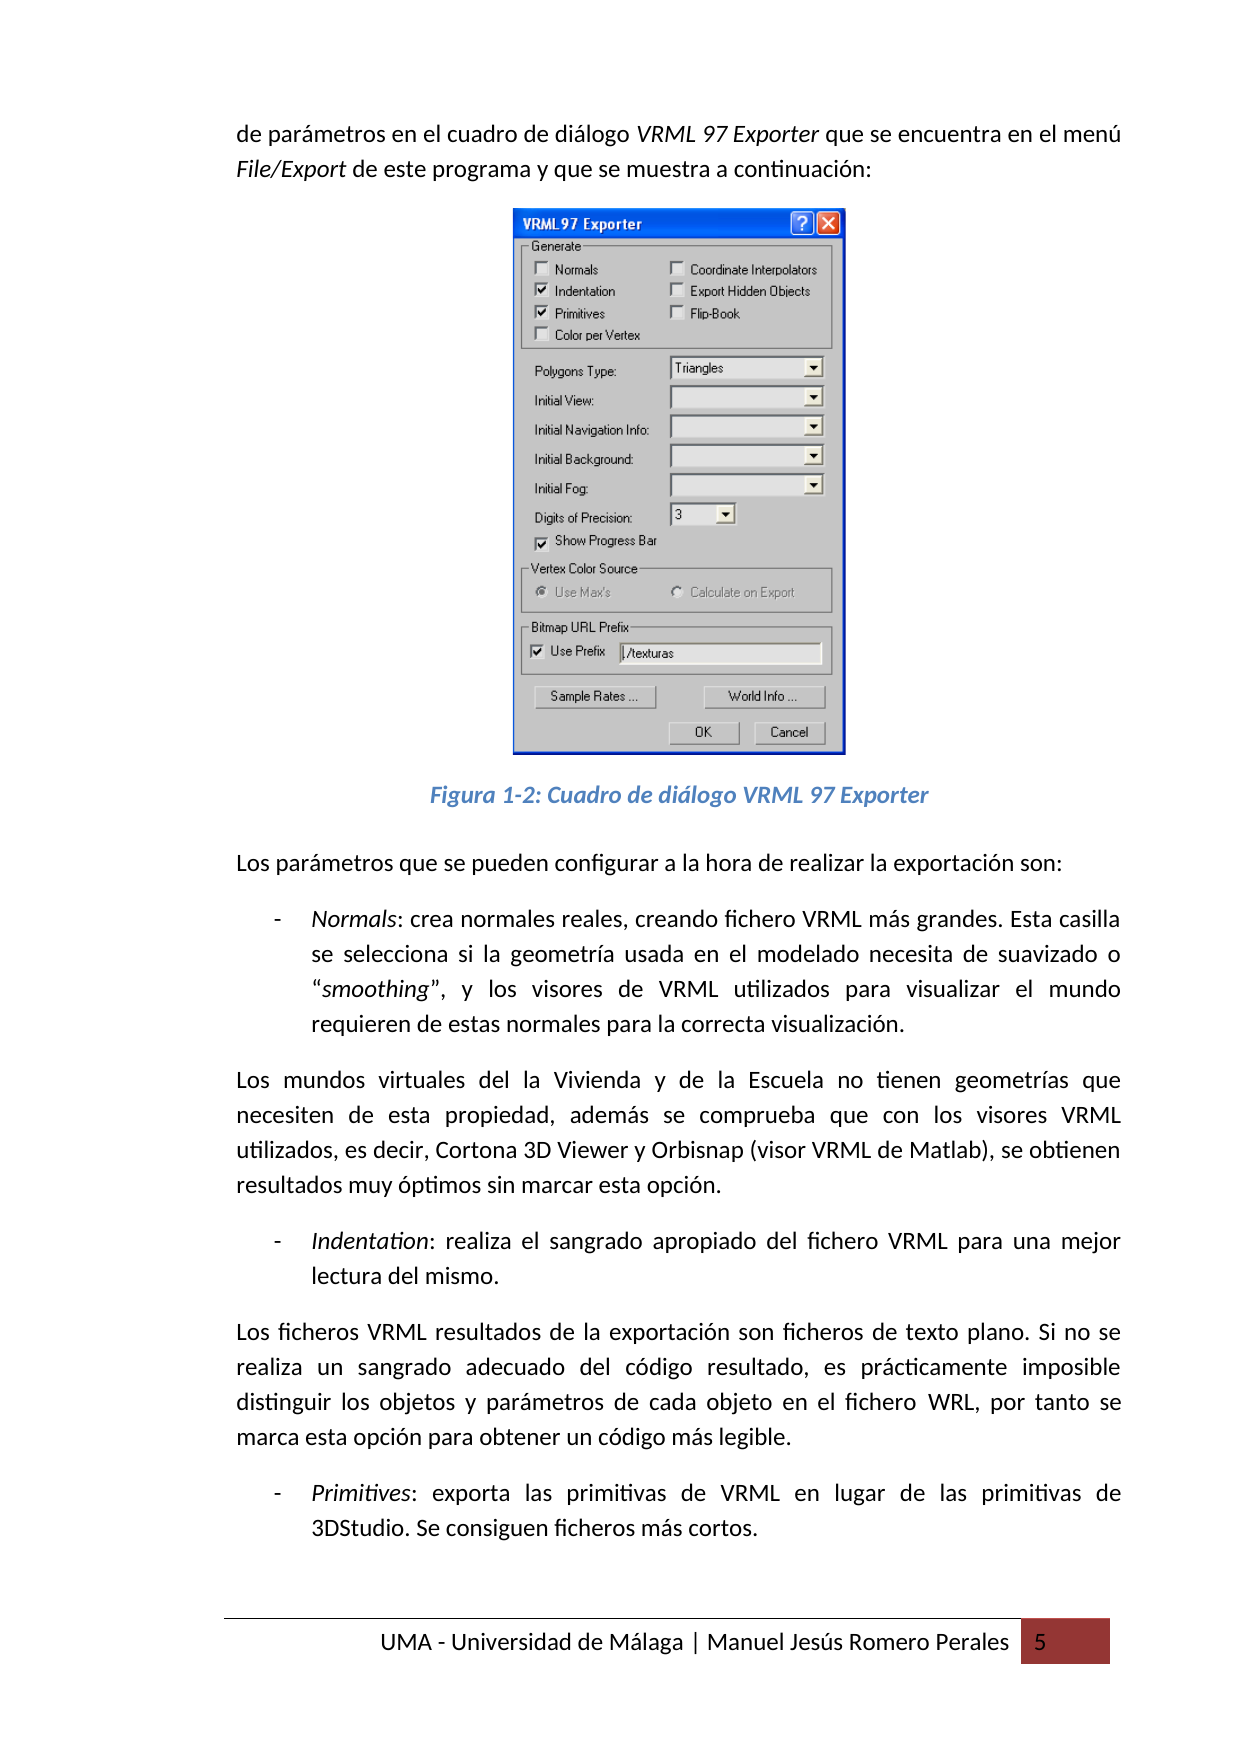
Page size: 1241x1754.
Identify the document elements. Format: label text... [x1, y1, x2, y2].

text Los parámetros que se pueden configurar a la hora de realizar la exportación son: [236, 848, 1122, 878]
text Los ficheros VRML resultados de la exportación son ficheros de texto plano. Si no se realiza un sangrado adecuado del código resultado, es prácticamente imposible distinguir los objetos y parámetros de cada objeto en el fichero WRL, por tanto se marca esta opción para obtener un código más legible. [236, 1316, 1122, 1451]
list Normals: crea normales reales, creando fichero VRML más grandes. Esta casilla se selecciona si la geometría usada en el modelado necesita de suavizado o “smoothing”, y los visores de VRML utilizados para visualizar el mundo requieren de estas normales para la correcta visualización. [274, 903, 1122, 1039]
list Primitives: exporta las primitivas de VRML en lugar de las primitivas de 3DStudio. Se consiguen ficheros más cortos. [274, 1477, 1122, 1542]
picture [512, 208, 846, 755]
list Indentation: realiza el sangrado apropiado del fichero VRML para una mejor lectura del mismo. [274, 1225, 1122, 1291]
text Los mundos virtuales del la Vivienda y de la Escuela no tienen geometrías que necesiten de esta propiedad, además se comprueba que con los visores VRML utilizados, es decir, Cortona 3D Viewer y Orbisnap (visor VRML de Matlab), se obtienen resultados muy óptimos sin marcar esta opción. [236, 1064, 1122, 1200]
